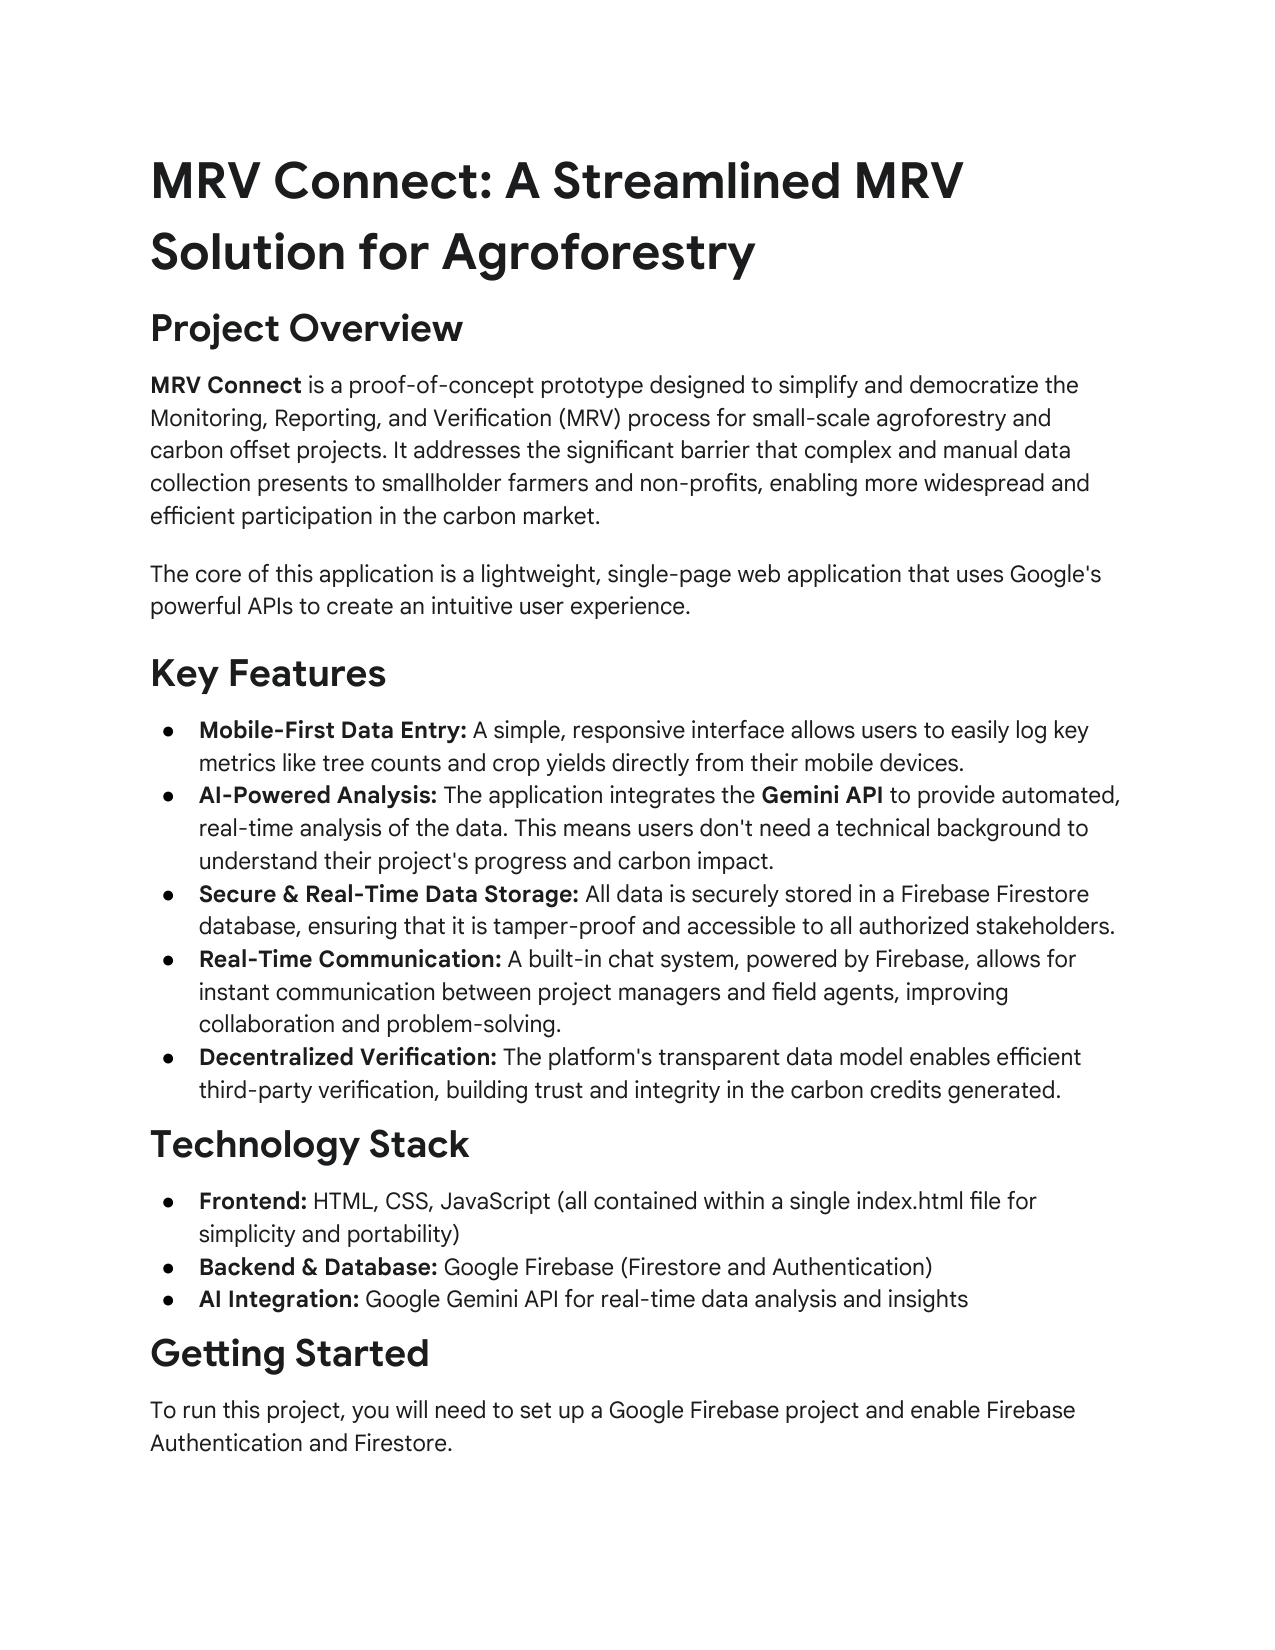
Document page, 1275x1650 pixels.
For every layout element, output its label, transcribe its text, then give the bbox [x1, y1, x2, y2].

subtitle MRV Connect: A Streamlined MRV Solution for Agroforestry [150, 150, 1125, 284]
subtitle Project Overview [150, 305, 1125, 352]
subtitle Getting Started [150, 1331, 1125, 1378]
list Real-Time Communication: A built-in chat system, powered by Firebase, allows for instant communication between project managers and field agents, improving collaboration and problem-solving. [161, 945, 1125, 1039]
subtitle Key Features [150, 650, 1125, 697]
text The core of this application is a lightweight, single-page web application that uses Google's powerful APIs to create an intuitive user experience. [150, 560, 1125, 621]
subtitle Technology Stack [150, 1121, 1125, 1168]
list AI Integration: Google Gemini API for real-time data analysis and insights [161, 1285, 1125, 1314]
list AI-Powered Analysis: The application integrates the Gemini API to provide automated, real-time analysis of the data. This means users don't need a technical background to understand their project's progress and carbon impact. [161, 782, 1125, 876]
list Frontend: HTML, CSS, JavaScript (all contained within a single index.html file for simplicity and portability) [161, 1187, 1125, 1249]
text MRV Connect is a proof-of-concept prototype designed to simplify and democratize the Monitoring, Reporting, and Verification (MRV) process for small-scale agroforestry and carbon offset projects. It addresses the significant barrier that complex and manual data collection presents to smallholder farmers and non-profits, enabling more widespread and efficient participation in the carbon market. [150, 371, 1125, 531]
list Backend & Database: Google Firebase (Firestore and Authentication) [161, 1253, 1125, 1281]
text To run this project, you will need to set up a Google Firebase project and enable Firebase Authentication and Firestore. [150, 1397, 1125, 1458]
list Secure & Real-Time Data Storage: All data is securely stored in a Firebase Firestore database, ensuring that it is tamper-proof and accessible to all authorized stakeholders. [161, 880, 1125, 941]
list Decentralized Verification: The platform's transparent data model enables efficient third-party verification, building trust and integrity in the carbon credits generated. [161, 1043, 1125, 1105]
list Mobile-First Data Entry: A simple, responsive interface allows users to easily log key metrics like tree counts and crop yields directly from their mobile devices. [161, 716, 1125, 778]
